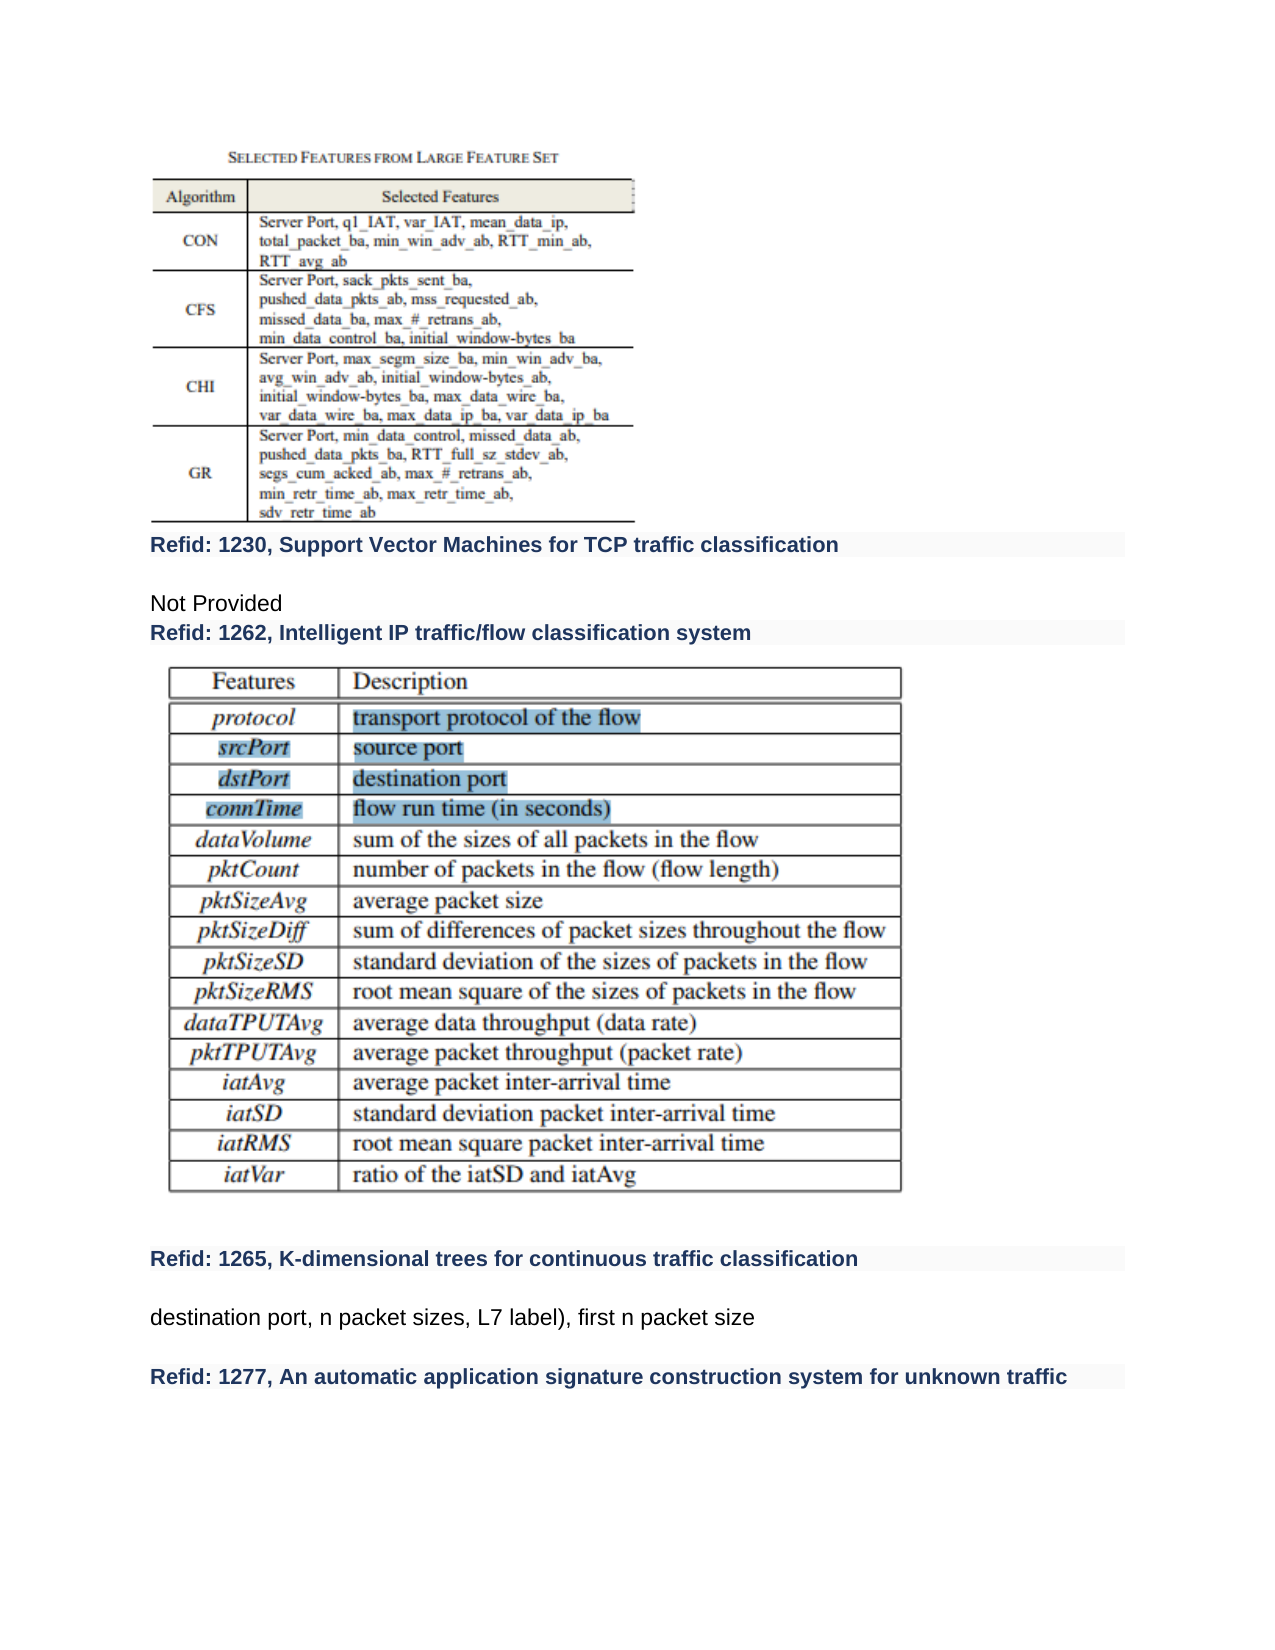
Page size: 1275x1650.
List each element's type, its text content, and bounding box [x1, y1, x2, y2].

text destination port, n packet sizes, L7 label), first n packet size [150, 1304, 1125, 1330]
subtitle Refid: 1262, Intelligent IP traffic/flow classification system [150, 620, 1125, 645]
subtitle Refid: 1230, Support Vector Machines for TCP traffic classification [150, 532, 1125, 557]
subtitle Refid: 1277, An automatic application signature construction system for unknown traffic [150, 1364, 1125, 1389]
text Not Provided [150, 590, 1125, 616]
picture [150, 150, 643, 529]
subtitle Refid: 1265, K-dimensional trees for continuous traffic classification [150, 1246, 1125, 1271]
picture [150, 647, 927, 1212]
